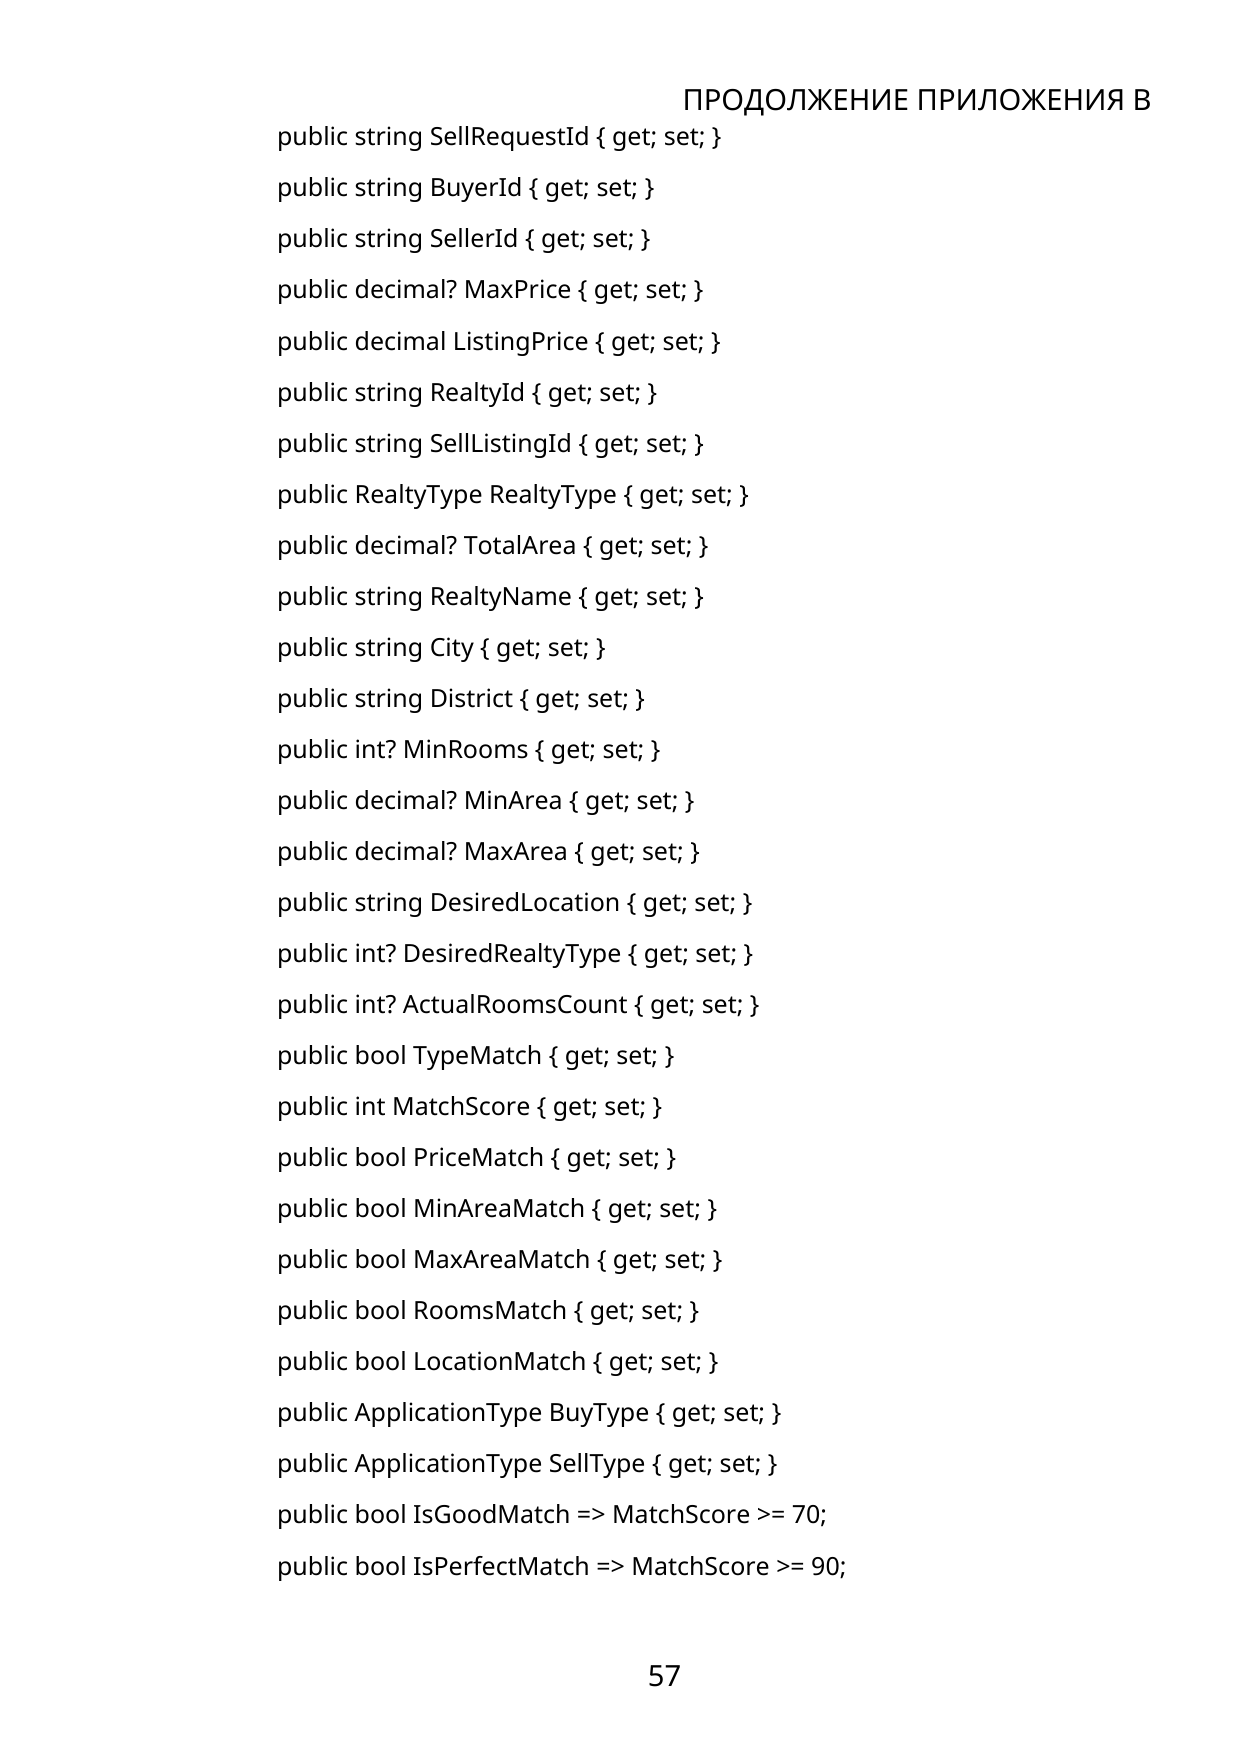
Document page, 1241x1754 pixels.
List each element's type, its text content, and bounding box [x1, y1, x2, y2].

text public decimal? MinArea { get; set; } [177, 783, 1152, 817]
text public bool PriceMatch { get; set; } [177, 1140, 1152, 1174]
text public string RealtyId { get; set; } [177, 374, 1152, 408]
text public string SellRequestId { get; set; } [177, 119, 1152, 153]
text public ApplicationType SellType { get; set; } [177, 1446, 1152, 1480]
text public bool TypeMatch { get; set; } [177, 1038, 1152, 1072]
text public string DesiredLocation { get; set; } [177, 885, 1152, 919]
text public int? MinRooms { get; set; } [177, 732, 1152, 766]
text public string BuyerId { get; set; } [177, 170, 1152, 204]
text public string SellListingId { get; set; } [177, 425, 1152, 459]
text public RealtyType RealtyType { get; set; } [177, 476, 1152, 510]
text public bool RoomsMatch { get; set; } [177, 1293, 1152, 1327]
text public bool MaxAreaMatch { get; set; } [177, 1242, 1152, 1276]
text public decimal? MaxPrice { get; set; } [177, 272, 1152, 306]
text public bool IsGoodMatch => MatchScore >= 70; [177, 1497, 1152, 1531]
text public string City { get; set; } [177, 629, 1152, 663]
text public string District { get; set; } [177, 681, 1152, 714]
text public ApplicationType BuyType { get; set; } [177, 1395, 1152, 1429]
text public bool LocationMatch { get; set; } [177, 1344, 1152, 1378]
text public bool MinAreaMatch { get; set; } [177, 1191, 1152, 1225]
text public string SellerId { get; set; } [177, 221, 1152, 255]
text public int? ActualRoomsCount { get; set; } [177, 987, 1152, 1021]
text public bool IsPerfectMatch => MatchScore >= 90; [177, 1548, 1152, 1582]
text public string RealtyName { get; set; } [177, 578, 1152, 612]
text public decimal? MaxArea { get; set; } [177, 834, 1152, 868]
text public int? DesiredRealtyType { get; set; } [177, 936, 1152, 970]
text public decimal? TotalArea { get; set; } [177, 527, 1152, 561]
text public int MatchScore { get; set; } [177, 1089, 1152, 1123]
text public decimal ListingPrice { get; set; } [177, 323, 1152, 357]
